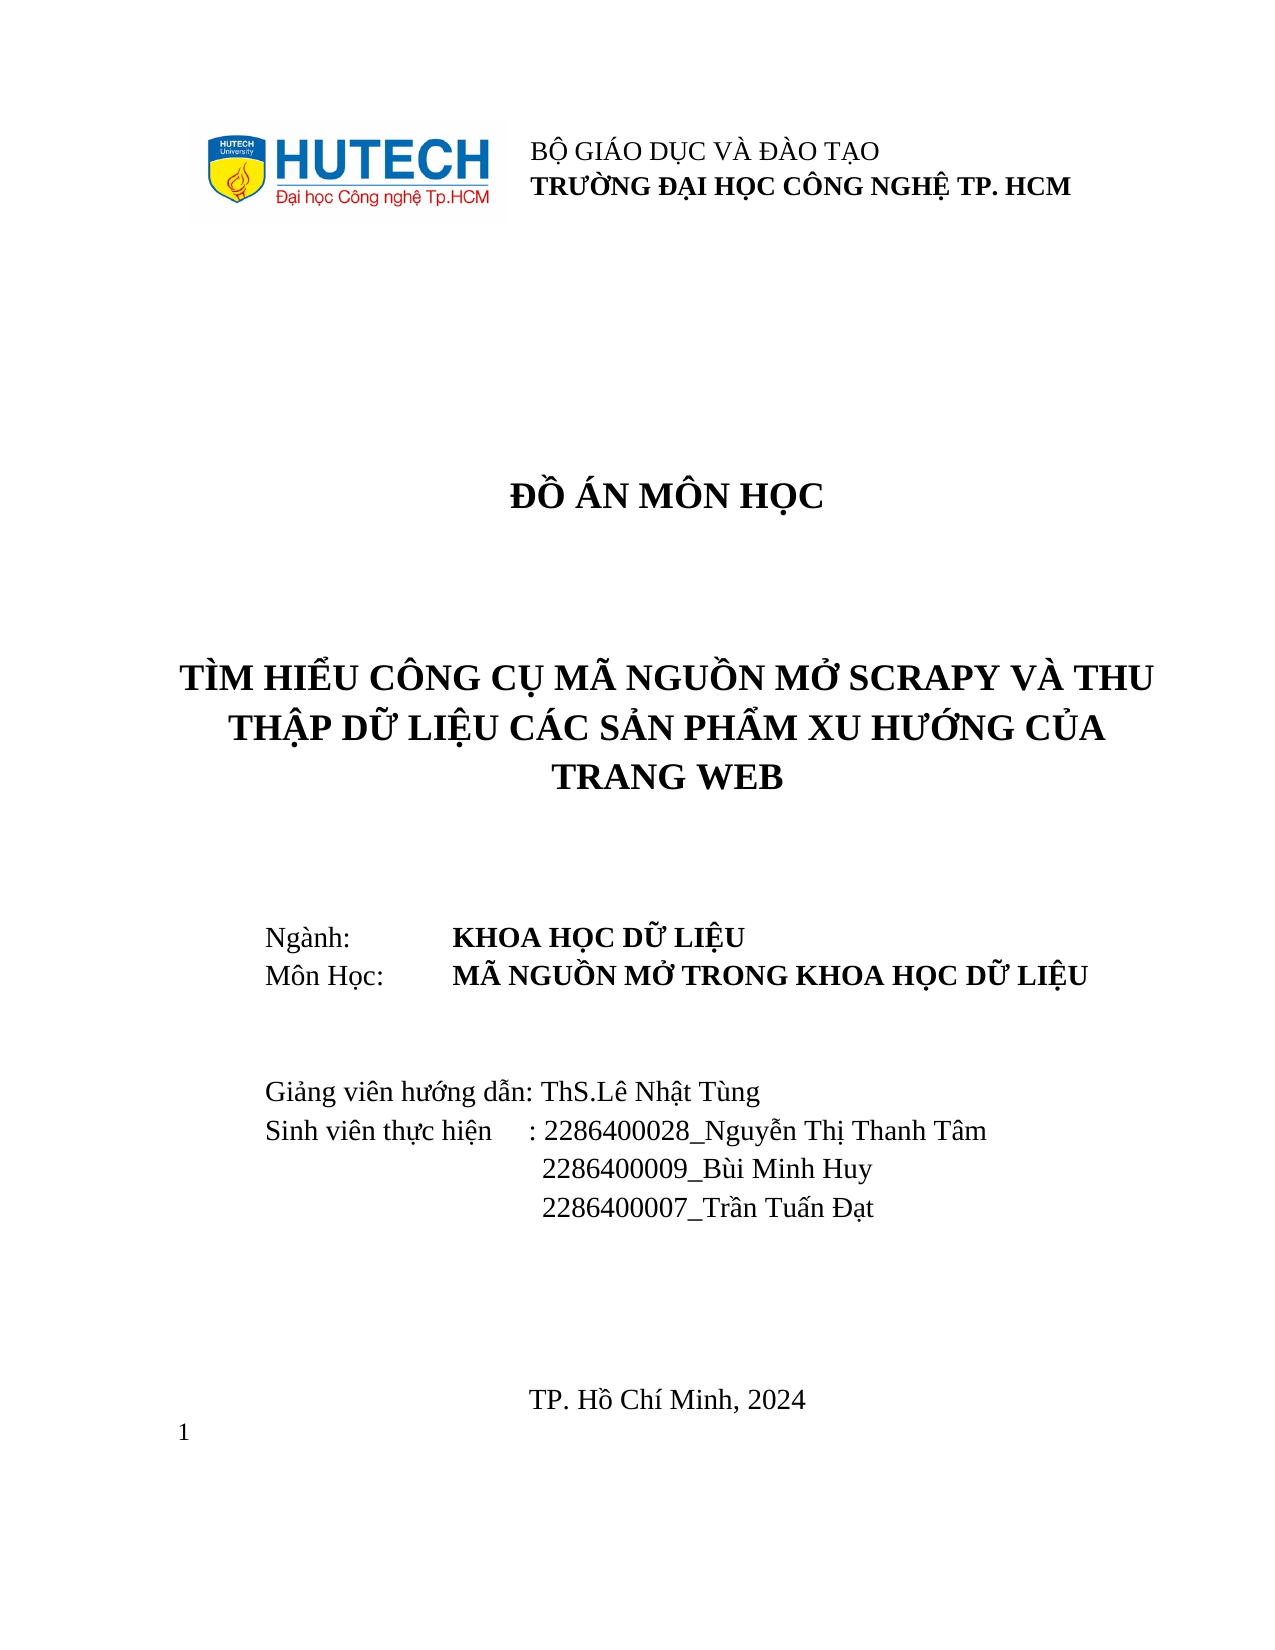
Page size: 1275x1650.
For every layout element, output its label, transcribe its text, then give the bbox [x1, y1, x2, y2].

table_header BỘ GIÁO DỤC VÀ ĐÀO TẠO TRƯỜNG ĐẠI HỌC CÔNG NGHỆ TP. HCM [519, 118, 1122, 227]
text Ngành: KHOA HỌC DỮ LIỆU [265, 920, 1157, 953]
text ĐỒ ÁN MÔN HỌC [177, 474, 1157, 517]
text Giảng viên hướng dẫn: ThS.Lê Nhật Tùng [177, 1074, 1157, 1108]
text 2286400009_Bùi Minh Huy [177, 1151, 1157, 1185]
text 2286400007_Trần Tuấn Đạt [177, 1190, 1157, 1223]
table_header [177, 118, 519, 227]
text Môn Học: MÃ NGUỒN MỞ TRONG KHOA HỌC DỮ LIỆU [265, 958, 1157, 992]
picture [188, 118, 508, 223]
text Sinh viên thực hiện : 2286400028_Nguyễn Thị Thanh Tâm [177, 1113, 1157, 1146]
text TP. Hồ Chí Minh, 2024 [177, 1382, 1157, 1416]
text TÌM HIỂU CÔNG CỤ MÃ NGUỒN MỞ SCRAPY VÀ THU THẬP DỮ LIỆU CÁC SẢN PHẨM XU HƯỚNG CỦA TRANG WEB [177, 656, 1157, 798]
